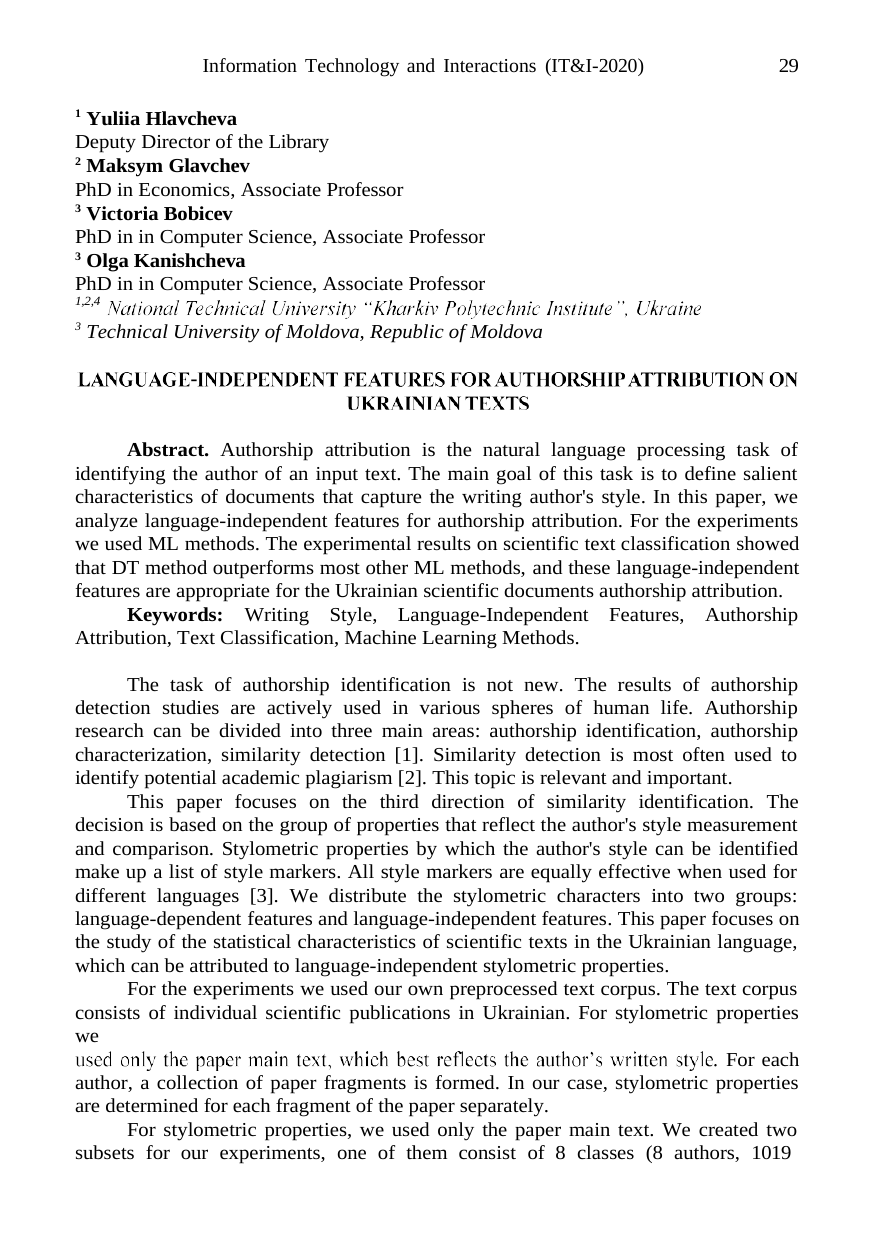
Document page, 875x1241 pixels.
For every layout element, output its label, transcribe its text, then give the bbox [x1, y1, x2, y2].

text 3 Technical University of Moldova, Republic of Moldova [75, 320, 816, 343]
picture [75, 1051, 713, 1071]
text PhD in Economics, Associate Professor [75, 178, 816, 200]
text PhD in in Computer Science, Associate Professor [75, 273, 816, 294]
subtitle 3 Olga Kanishcheva [75, 249, 816, 272]
picture [106, 300, 701, 319]
text Deputy Director of the Library [75, 130, 816, 153]
subtitle 1 Yuliia Hlavcheva [75, 107, 816, 130]
picture [77, 372, 798, 410]
subtitle 3 Victoria Bobicev [75, 202, 816, 225]
text For stylometric properties, we used only the paper main text. We created two subsets for our experiments, one of them consist of 8 classes (8 authors, 1019 [75, 1118, 799, 1164]
subtitle 2 Maksym Glavchev [75, 154, 816, 177]
text This paper focuses on the third direction of similarity identification. The decision is based on the group of properties that reflect the author's style measurement and comparison. Stylometric properties by which the author's style can be identified make up a list of style markers. All style markers are equally effective when used for different languages [3]. We distribute the stylometric characters into two groups: language-dependent features and language-independent features. This paper focuses on the study of the statistical characteristics of scientific texts in the Ukrainian language, which can be attributed to language-independent stylometric properties. [75, 790, 799, 977]
text The task of authorship identification is not new. The results of authorship detection studies are actively used in various spheres of human life. Authorship research can be divided into three main areas: authorship identification, authorship characterization, similarity detection [1]. Similarity detection is most often used to identify potential academic plagiarism [2]. This topic is relevant and important. [75, 673, 799, 789]
text Abstract. Authorship attribution is the natural language processing task of identifying the author of an input text. The main goal of this task is to define salient characteristics of documents that capture the writing author's style. In this paper, we analyze language-independent features for authorship attribution. For the experiments we used ML methods. The experimental results on scientific text classification showed that DT method outperforms most other ML methods, and these language-independent features are appropriate for the Ukrainian scientific documents authorship attribution. [75, 438, 799, 602]
text PhD in in Computer Science, Associate Professor [75, 225, 816, 248]
text Keywords: Writing Style, Language-Independent Features, Authorship Attribution, Text Classification, Machine Learning Methods. [75, 602, 799, 649]
text 1,2,4 [75, 294, 816, 308]
text For the experiments we used our own preprocessed text corpus. The text corpus consists of individual scientific publications in Ukrainian. For stylometric properties we [75, 977, 799, 1047]
